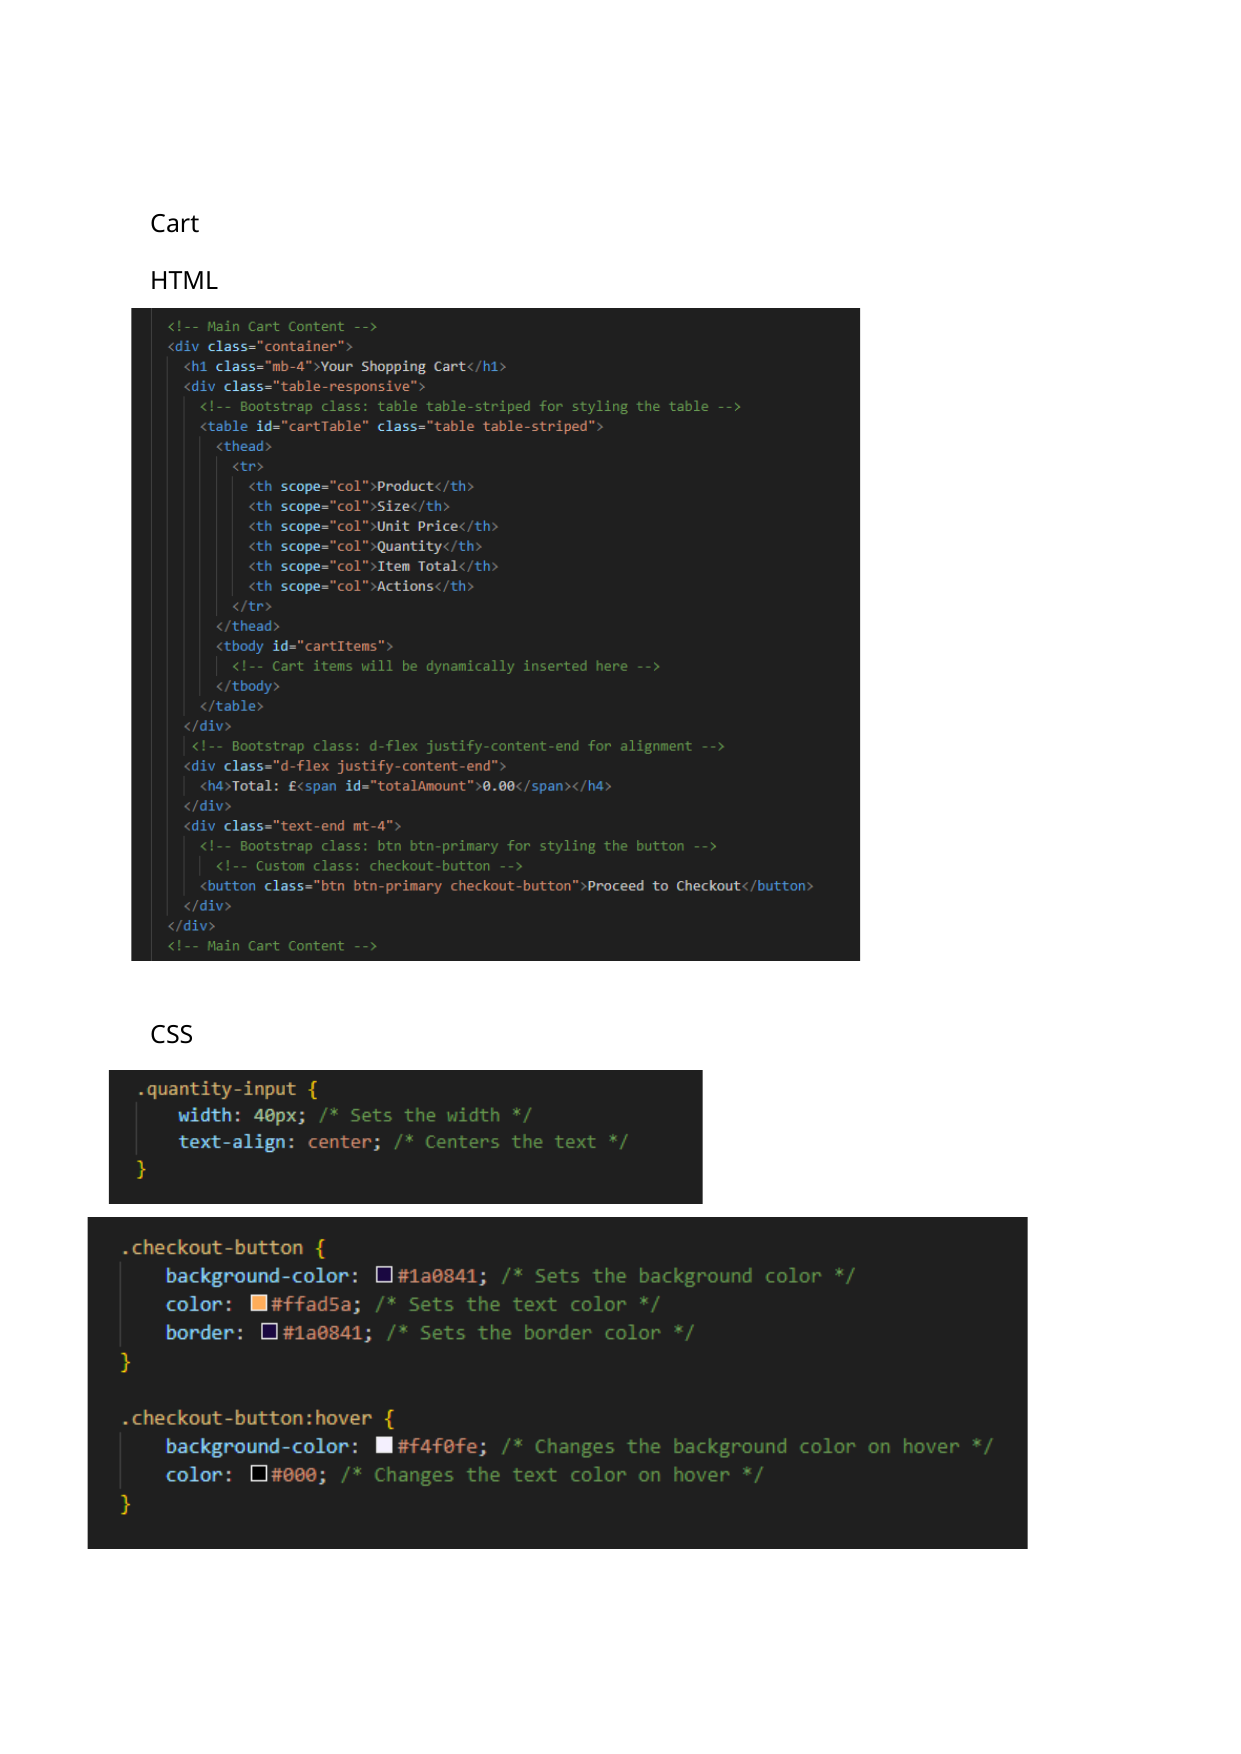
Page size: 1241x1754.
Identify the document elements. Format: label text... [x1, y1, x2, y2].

text CSS [150, 1016, 1090, 1050]
picture [108, 1070, 703, 1204]
text Cart [150, 206, 1090, 240]
picture [87, 1217, 1028, 1549]
picture [131, 308, 861, 961]
